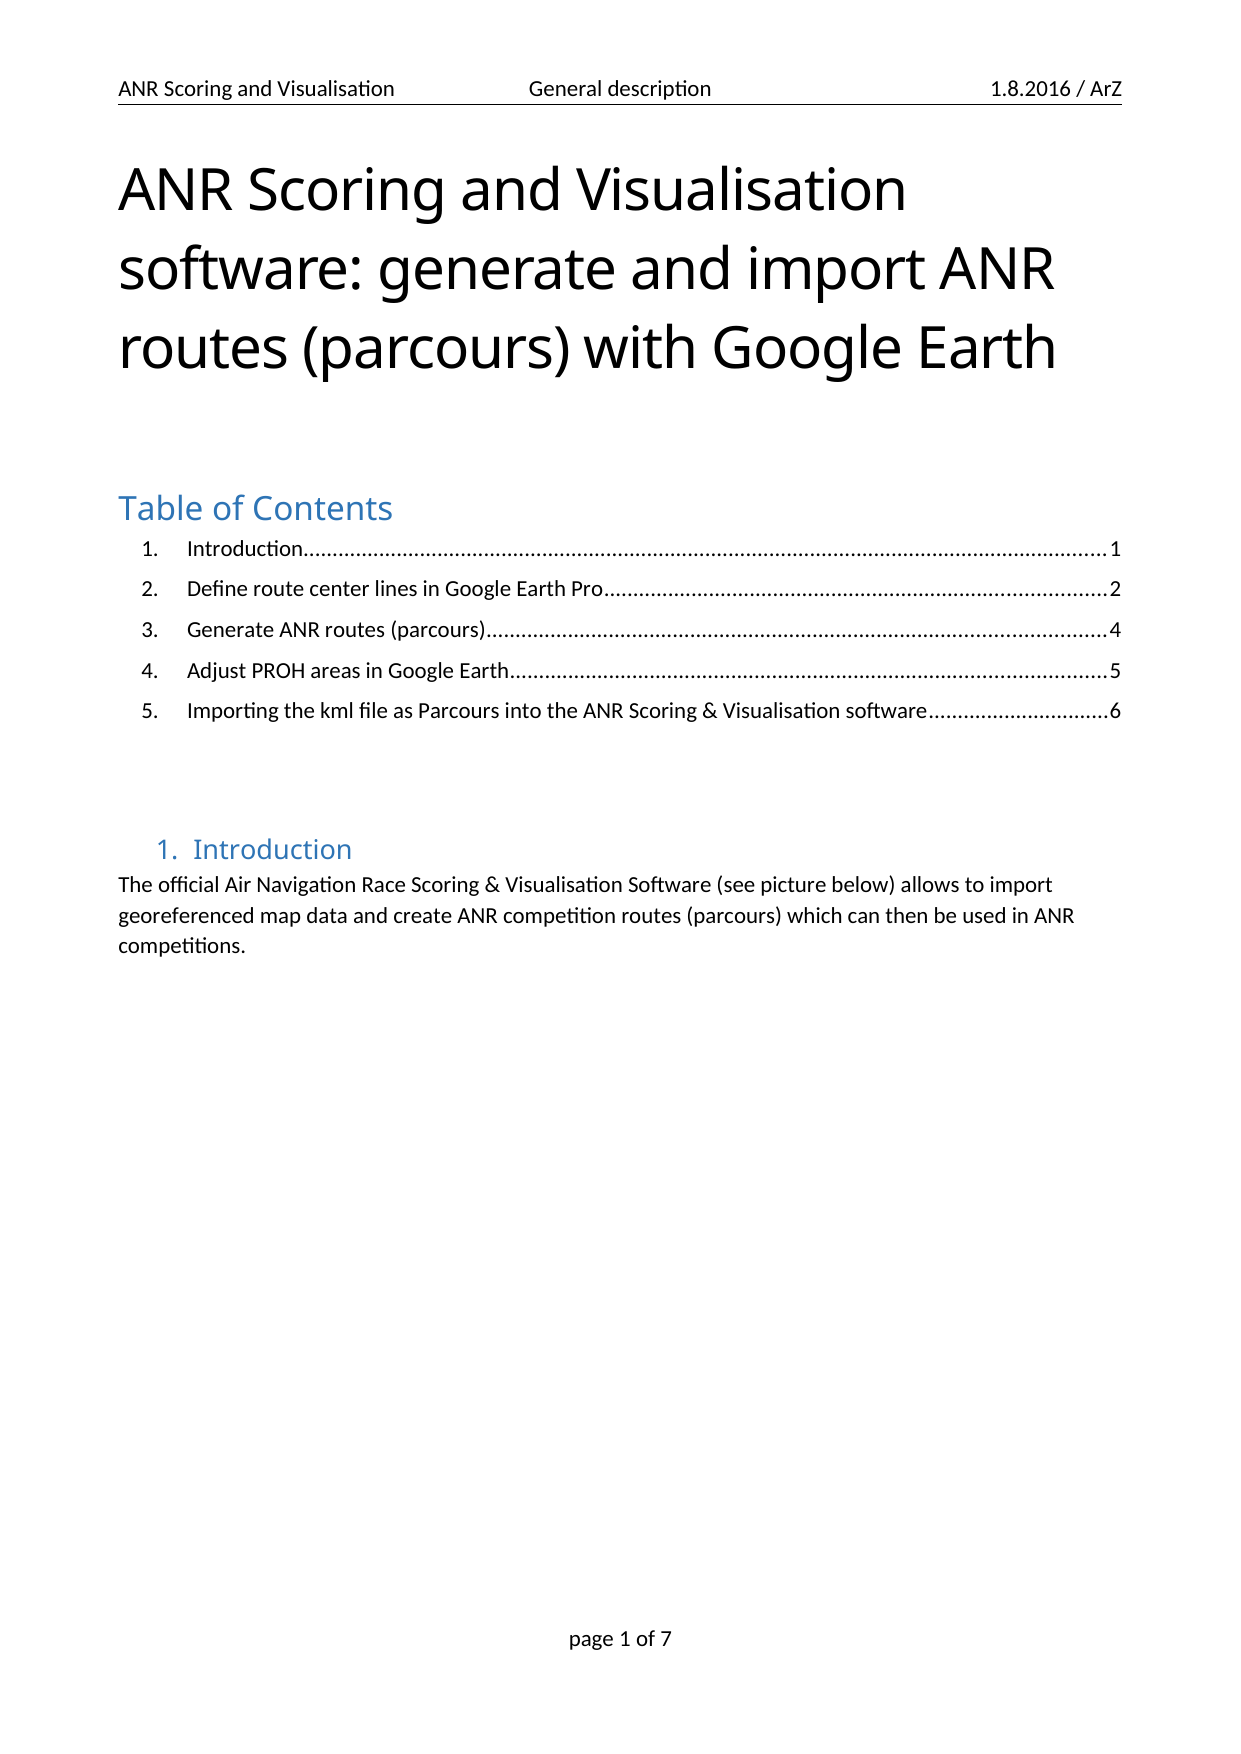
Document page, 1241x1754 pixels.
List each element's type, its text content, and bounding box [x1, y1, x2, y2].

text The official Air Navigation Race Scoring & Visualisation Software (see picture below) allows to import georeferenced map data and create ANR competition routes (parcours) which can then be used in ANR competitions. [118, 871, 1122, 959]
title ANR Scoring and Visualisation software: generate and import ANR routes (parcours) with Google Earth [118, 148, 1122, 386]
subtitle Introduction [156, 831, 1122, 868]
